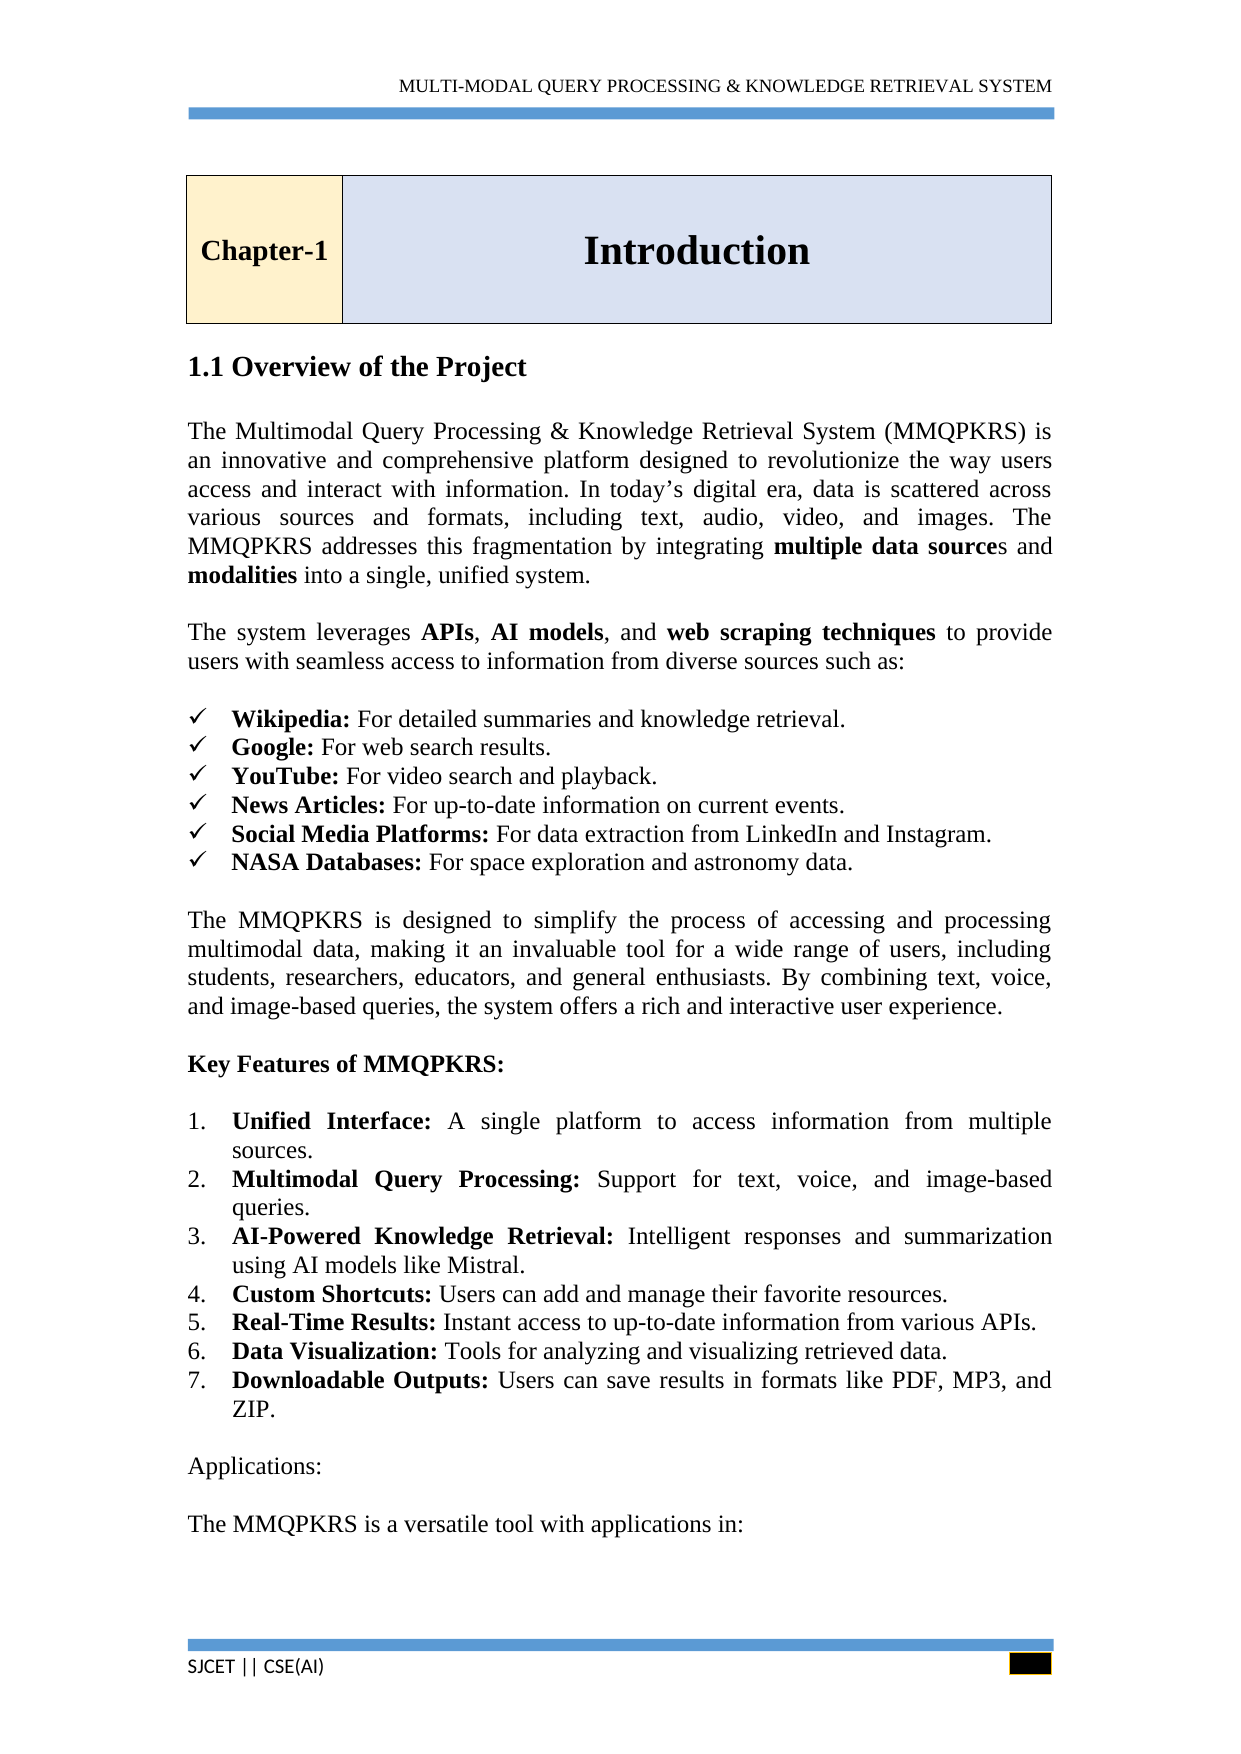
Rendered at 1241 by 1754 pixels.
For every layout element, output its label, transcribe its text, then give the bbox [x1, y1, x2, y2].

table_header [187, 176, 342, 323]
list Social Media Platforms: For data extraction from LinkedIn and Instagram. [187, 819, 1053, 847]
list Wikipedia: For detailed summaries and knowledge retrieval. [187, 704, 1053, 732]
list Multimodal Query Processing: Support for text, voice, and image-based queries. [187, 1164, 1053, 1221]
list News Articles: For up-to-date information on current events. [187, 790, 1053, 819]
list NASA Databases: For space exploration and astronomy data. [187, 847, 1053, 876]
text Applications: [187, 1451, 1053, 1480]
list YouTube: For video search and playback. [187, 761, 1053, 790]
list Downloadable Outputs: Users can save results in formats like PDF, MP3, and ZIP. [187, 1365, 1053, 1422]
list Real-Time Results: Instant access to up-to-date information from various APIs. [187, 1307, 1053, 1336]
list Custom Shortcuts: Users can add and manage their favorite resources. [187, 1279, 1053, 1307]
text Key Features of MMQPKRS: [187, 1049, 1053, 1077]
text The MMQPKRS is a versatile tool with applications in: [187, 1509, 1053, 1537]
text The system leverages APIs, AI models, and web scraping techniques to provide users with seamless access to information from diverse sources such as: [187, 617, 1053, 675]
list Data Visualization: Tools for analyzing and visualizing retrieved data. [187, 1336, 1053, 1365]
text The Multimodal Query Processing & Knowledge Retrieval System (MMQPKRS) is an innovative and comprehensive platform designed to revolutionize the way users access and interact with information. In today’s digital era, data is scattered across various sources and formats, including text, audio, video, and images. The MMQPKRS addresses this fragmentation by integrating multiple data sources and modalities into a single, unified system. [187, 416, 1053, 589]
list Google: For web search results. [187, 732, 1053, 761]
list Overview of the Project [187, 349, 1053, 383]
list AI-Powered Knowledge Retrieval: Intelligent responses and summarization using AI models like Mistral. [187, 1221, 1053, 1279]
list Unified Interface: A single platform to access information from multiple sources. [187, 1106, 1053, 1164]
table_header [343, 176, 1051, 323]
text The MMQPKRS is designed to simplify the process of accessing and processing multimodal data, making it an invaluable tool for a wide range of users, including students, researchers, educators, and general enthusiasts. By combining text, voice, and image-based queries, the system offers a rich and interactive user experience. [187, 905, 1053, 1020]
